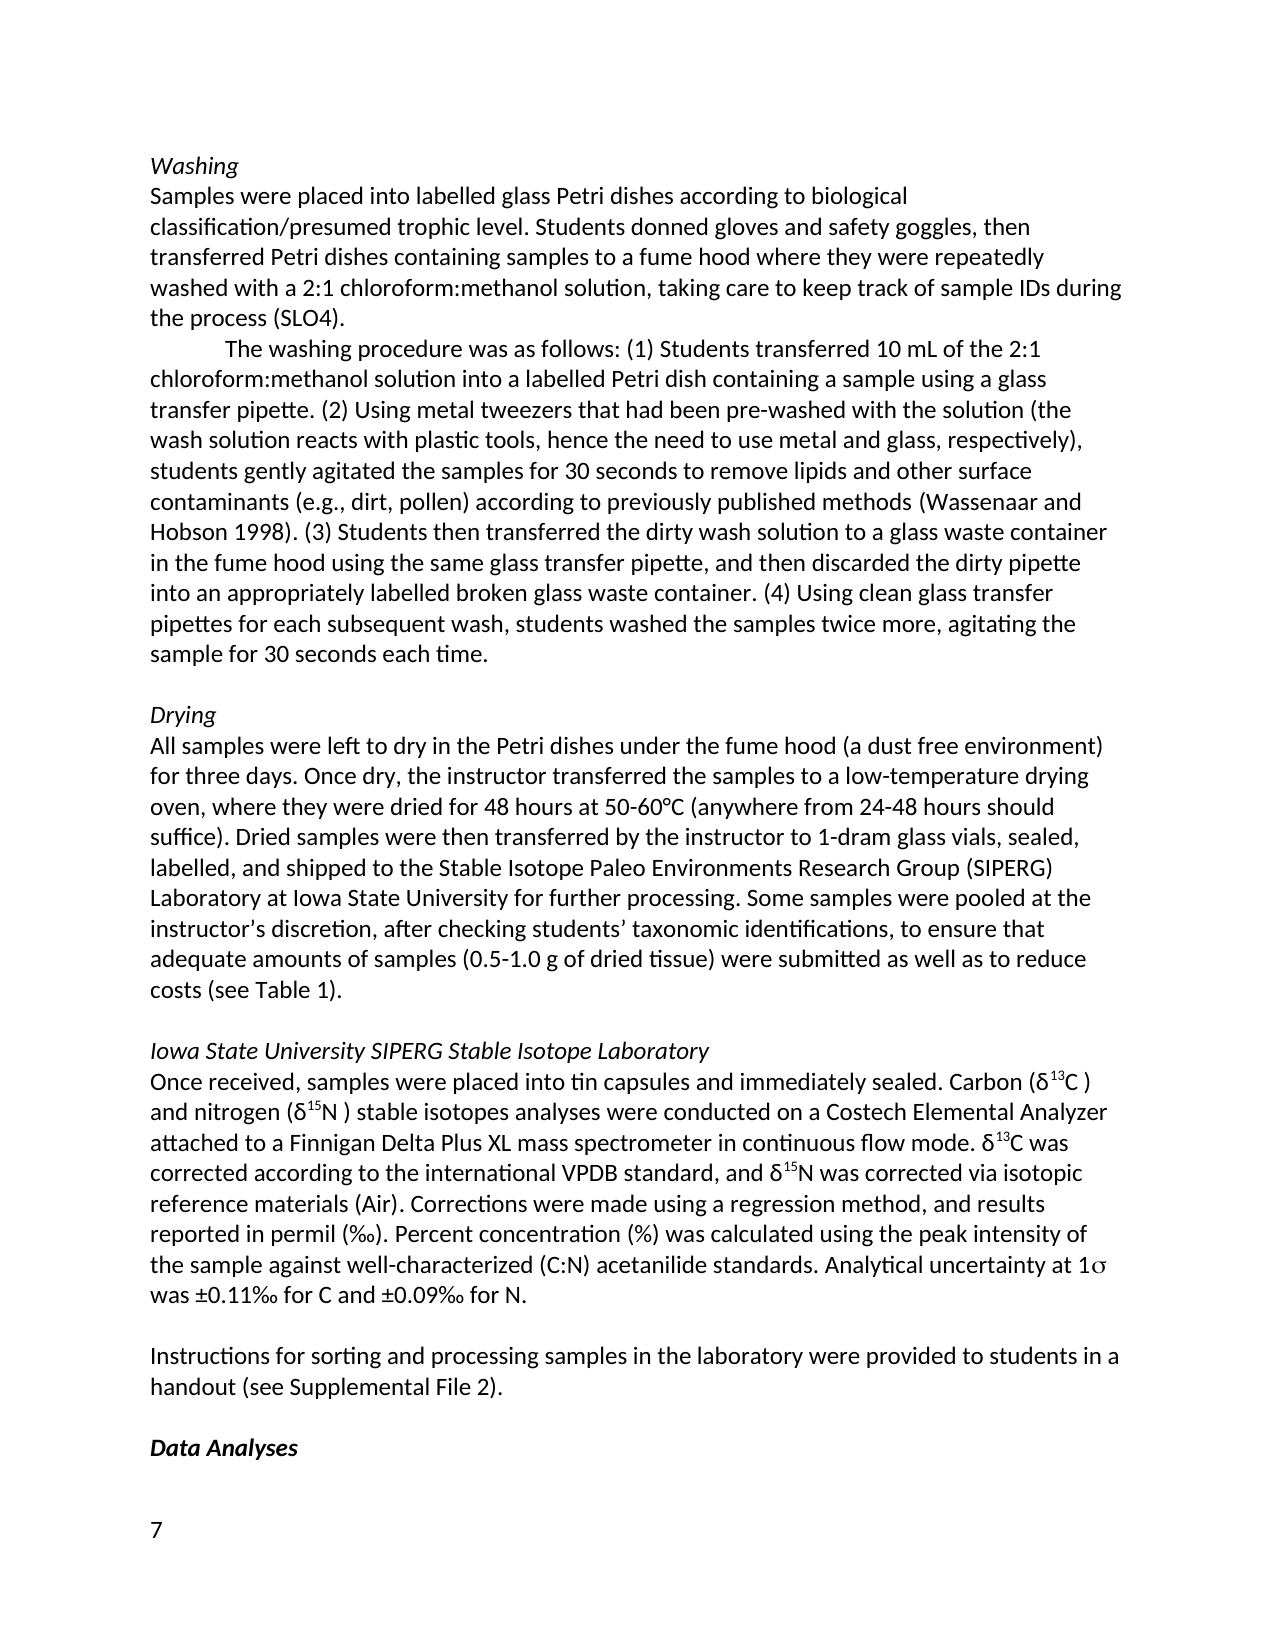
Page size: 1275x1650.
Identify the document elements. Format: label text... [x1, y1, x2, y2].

text Drying [150, 699, 1125, 730]
text Iowa State University SIPERG Stable Isotope Laboratory [150, 1035, 1125, 1066]
text The washing procedure was as follows: (1) Students transferred 10 mL of the 2:1 chloroform:methanol solution into a labelled Petri dish containing a sample using a glass transfer pipette. (2) Using metal tweezers that had been pre-washed with the solution (the wash solution reacts with plastic tools, hence the need to use metal and glass, respectively), students gently agitated the samples for 30 seconds to remove lipids and other surface contaminants (e.g., dirt, pollen) according to previously published methods (Wassenaar and Hobson 1998). (3) Students then transferred the dirty wash solution to a glass waste container in the fume hood using the same glass transfer pipette, and then discarded the dirty pipette into an appropriately labelled broken glass waste container. (4) Using clean glass transfer pipettes for each subsequent wash, students washed the samples twice more, agitating the sample for 30 seconds each time. [150, 333, 1125, 669]
text Once received, samples were placed into tin capsules and immediately sealed. Carbon (δ13C ) and nitrogen (δ15N ) stable isotopes analyses were conducted on a Costech Elemental Analyzer attached to a Finnigan Delta Plus XL mass spectrometer in continuous flow mode. δ13C was corrected according to the international VPDB standard, and δ15N was corrected via isotopic reference materials (Air). Corrections were made using a regression method, and results reported in permil (‰). Percent concentration (%) was calculated using the peak intensity of the sample against well-characterized (C:N) acetanilide standards. Analytical uncertainty at 1 was ±0.11‰ for C and ±0.09‰ for N. [150, 1066, 1125, 1310]
text Washing [150, 150, 1125, 181]
text Data Analyses [150, 1432, 1125, 1462]
text Samples were placed into labelled glass Petri dishes according to biological classification/presumed trophic level. Students donned gloves and safety goggles, then transferred Petri dishes containing samples to a fume hood where they were repeatedly washed with a 2:1 chloroform:methanol solution, taking care to keep track of sample IDs during the process (SLO4). [150, 181, 1125, 333]
text All samples were left to dry in the Petri dishes under the fume hood (a dust free environment) for three days. Once dry, the instructor transferred the samples to a low-temperature drying oven, where they were dried for 48 hours at 50-60°C (anywhere from 24-48 hours should suffice). Dried samples were then transferred by the instructor to 1-dram glass vials, sealed, labelled, and shipped to the Stable Isotope Paleo Environments Research Group (SIPERG) Laboratory at Iowa State University for further processing. Some samples were pooled at the instructor’s discretion, after checking students’ taxonomic identifications, to ensure that adequate amounts of samples (0.5-1.0 g of dried tissue) were submitted as well as to reduce costs (see Table 1). [150, 730, 1125, 1004]
text Instructions for sorting and processing samples in the laboratory were provided to students in a handout (see Supplemental File 2). [150, 1340, 1125, 1401]
